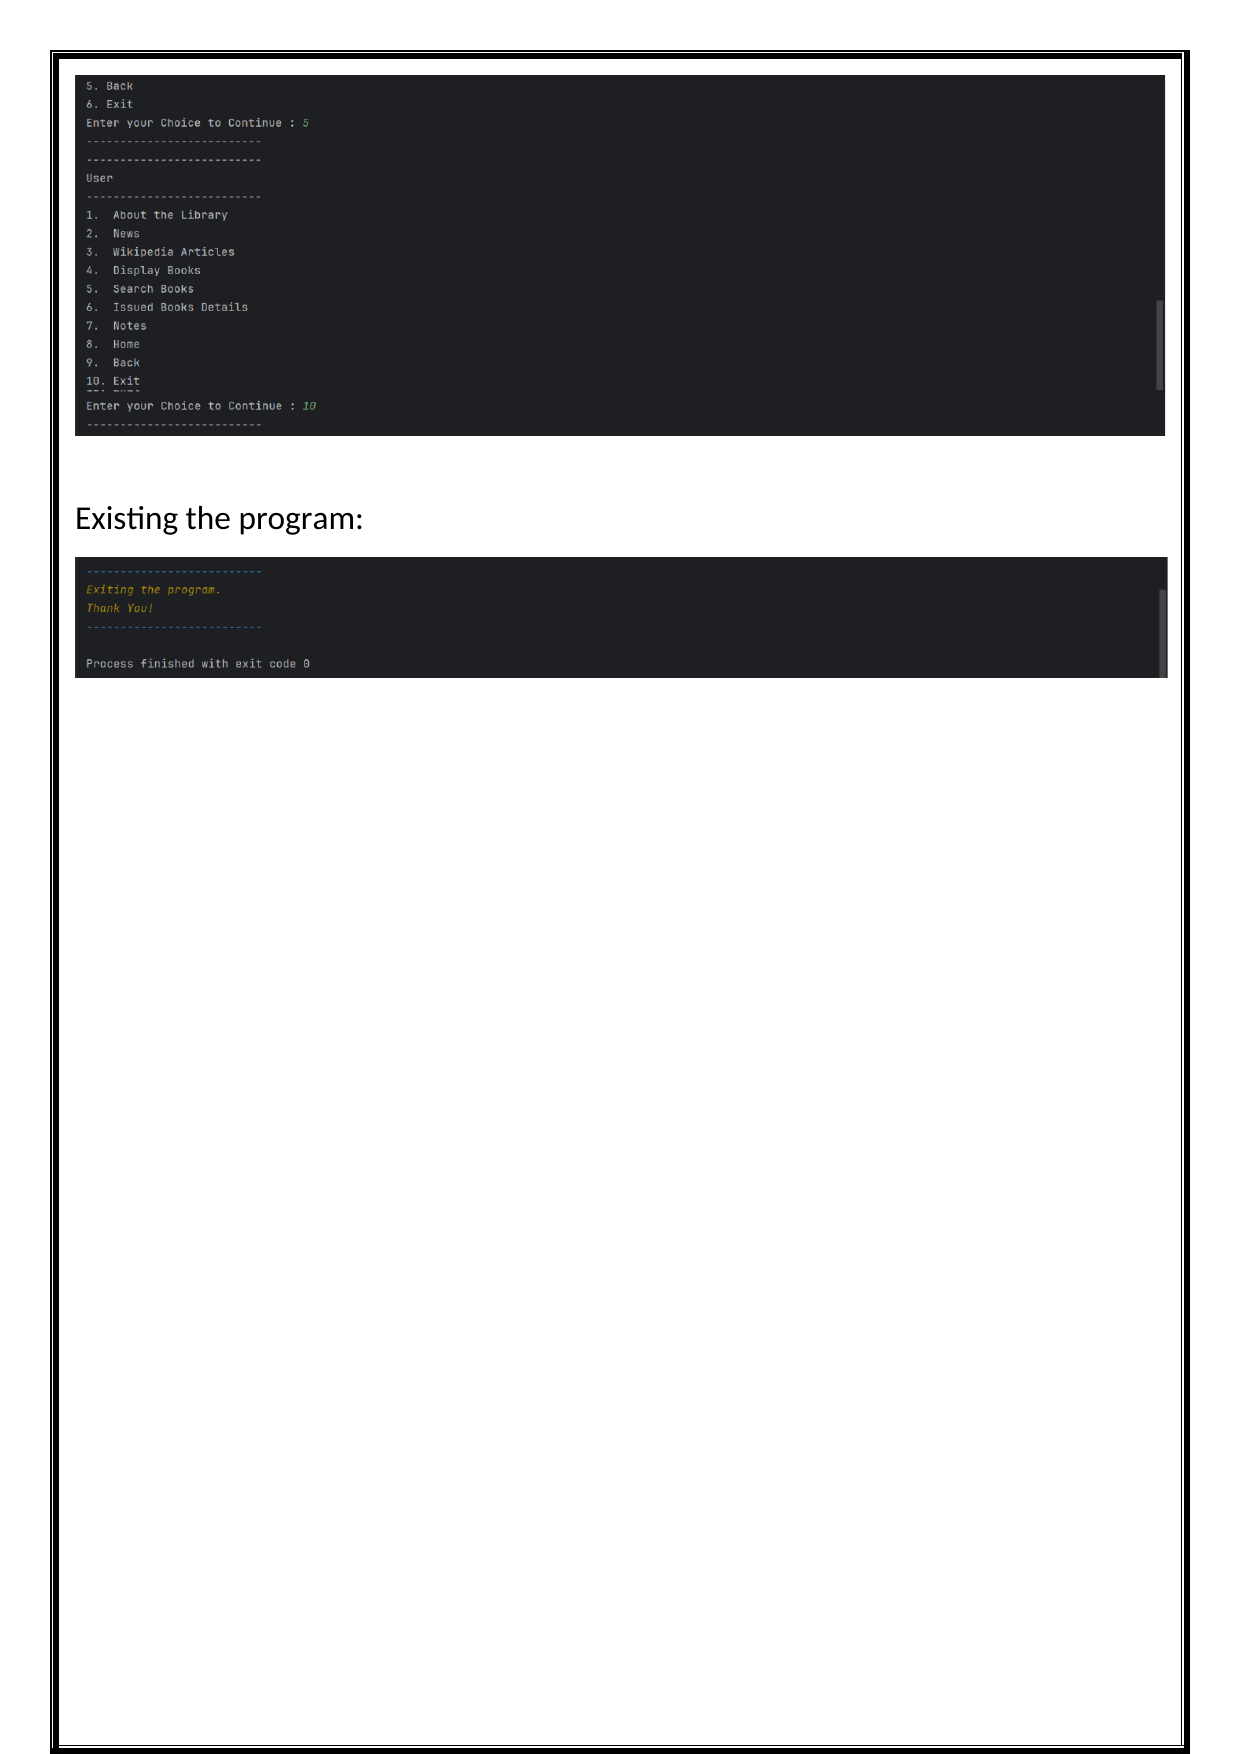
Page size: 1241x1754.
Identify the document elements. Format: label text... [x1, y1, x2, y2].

picture [75, 557, 1168, 678]
text Existing the program: [75, 497, 1165, 538]
picture [75, 75, 1166, 436]
